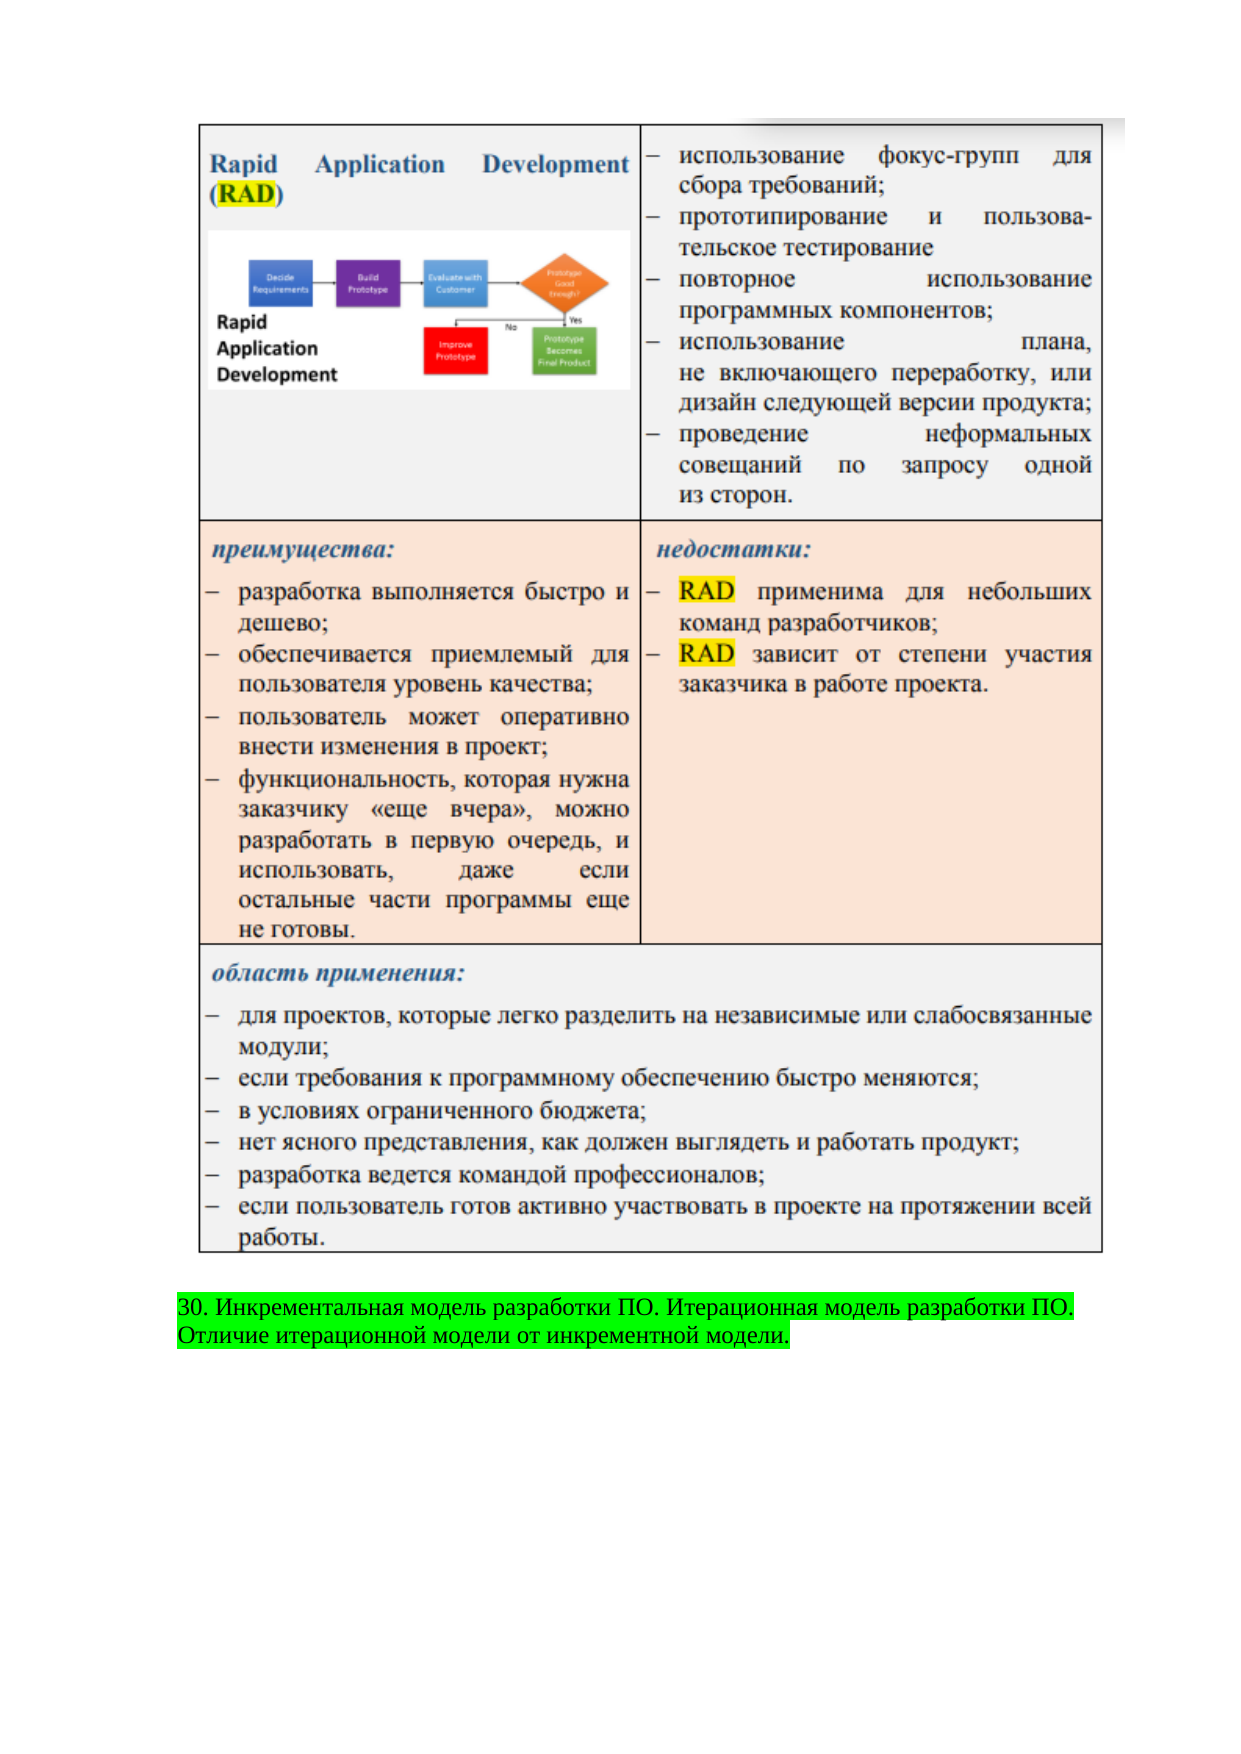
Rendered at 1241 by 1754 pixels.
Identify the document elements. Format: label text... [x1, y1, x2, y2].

picture [177, 118, 1125, 1275]
text 30. Инкрементальная модель разработки ПО. Итерационная модель разработки ПО. Отличие итерационной модели от инкрементной модели. [790, 1292, 1152, 1349]
